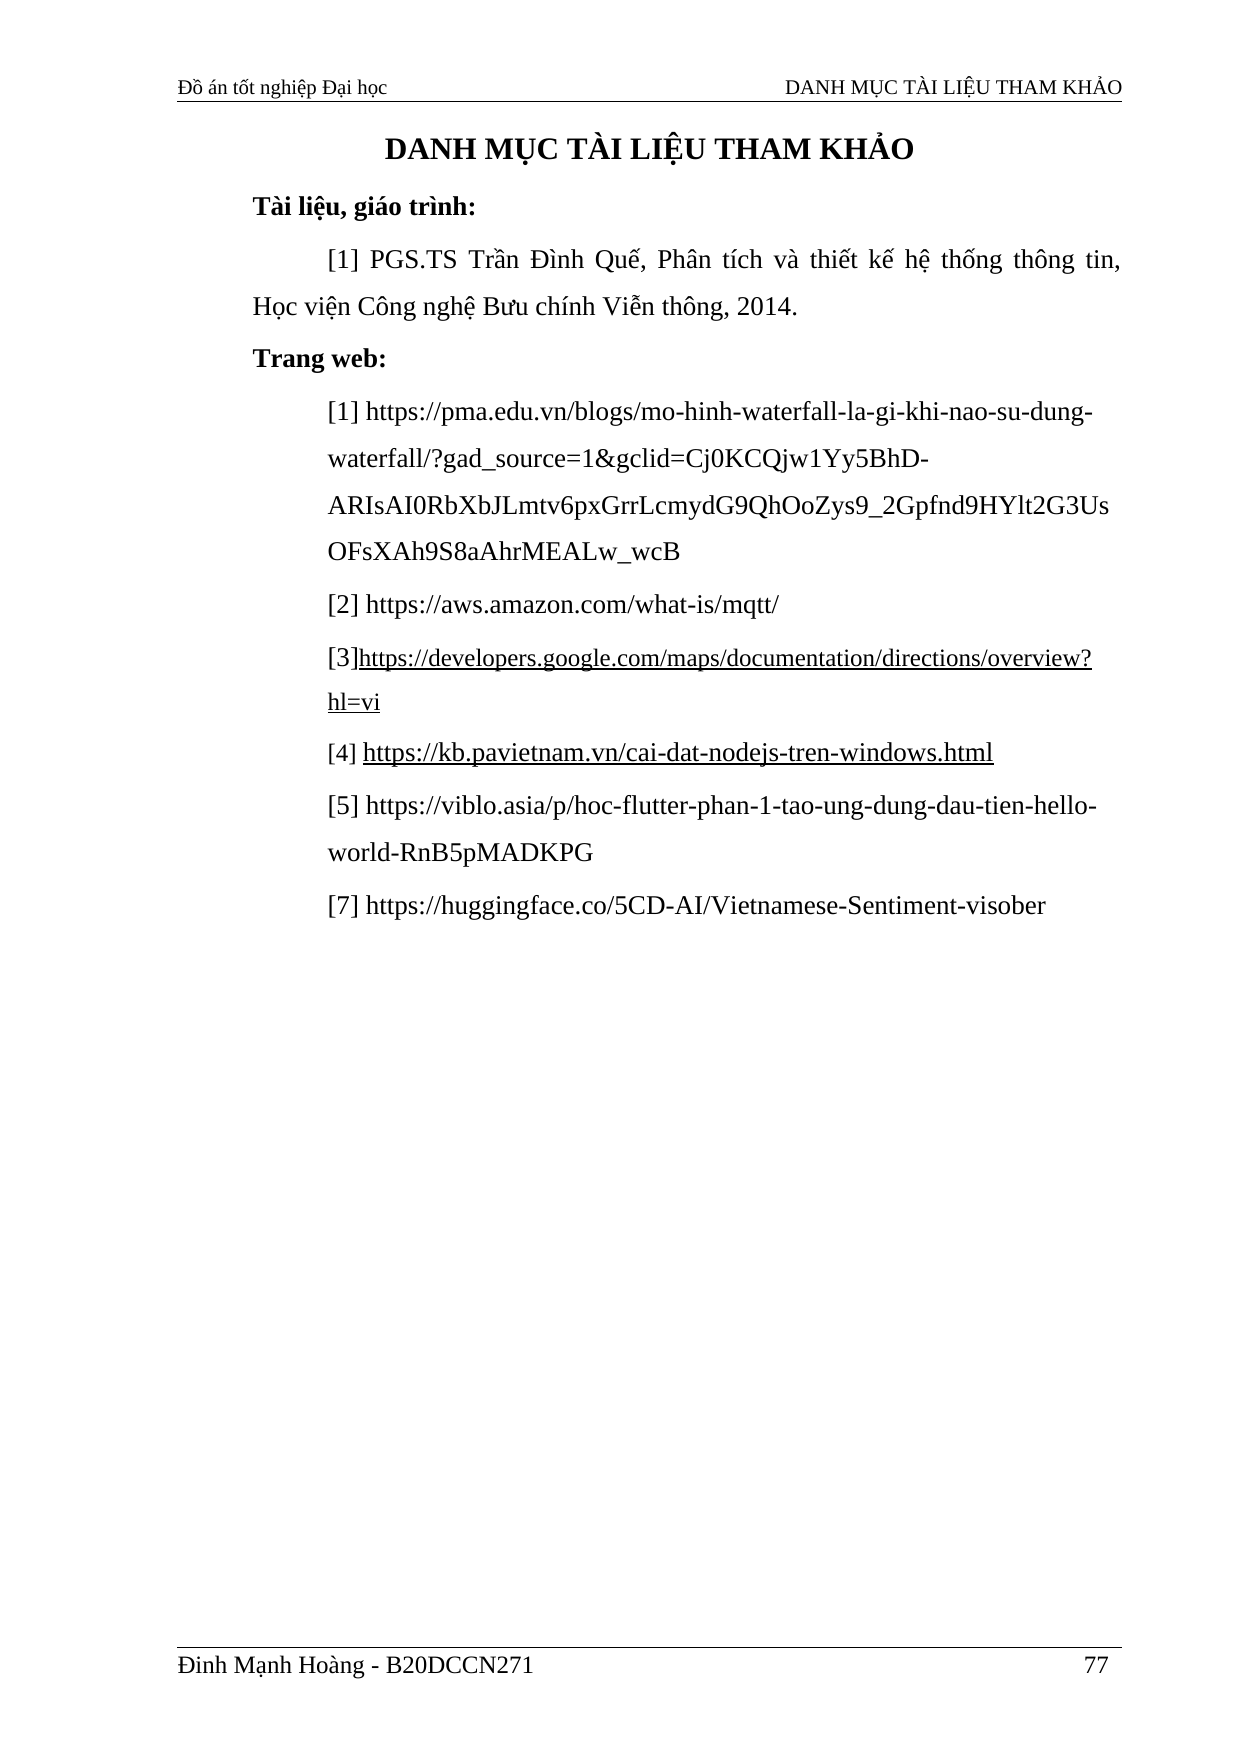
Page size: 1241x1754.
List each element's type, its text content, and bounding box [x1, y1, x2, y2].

text [1] https://pma.edu.vn/blogs/mo-hinh-waterfall-la-gi-khi-nao-su-dung-waterfall/?gad_source=1&gclid=Cj0KCQjw1Yy5BhD-ARIsAI0RbXbJLmtv6pxGrrLcmydG9QhOoZys9_2Gpfnd9HYlt2G3UsOFsXAh9S8aAhrMEALw_wcB [327, 396, 1122, 567]
text Tài liệu, giáo trình: [177, 190, 1122, 221]
text [4] https://kb.pavietnam.vn/cai-dat-nodejs-tren-windows.html [327, 736, 1122, 767]
text [7] https://huggingface.co/5CD-AI/Vietnamese-Sentiment-visober [327, 889, 1122, 920]
text [5] https://viblo.asia/p/hoc-flutter-phan-1-tao-ung-dung-dau-tien-hello-world-RnB5pMADKPG [327, 789, 1122, 867]
subtitle DANH MỤC TÀI LIỆU THAM KHẢO [177, 130, 1122, 166]
text [3]https://developers.google.com/maps/documentation/directions/overview?hl=vi [327, 641, 1122, 716]
text [2] https://aws.amazon.com/what-is/mqtt/ [327, 588, 1122, 619]
text Trang web: [177, 343, 1122, 374]
text [1] PGS.TS Trần Đình Quế, Phân tích và thiết kế hệ thống thông tin, Học viện Công nghệ Bưu chính Viễn thông, 2014. [252, 243, 1122, 321]
